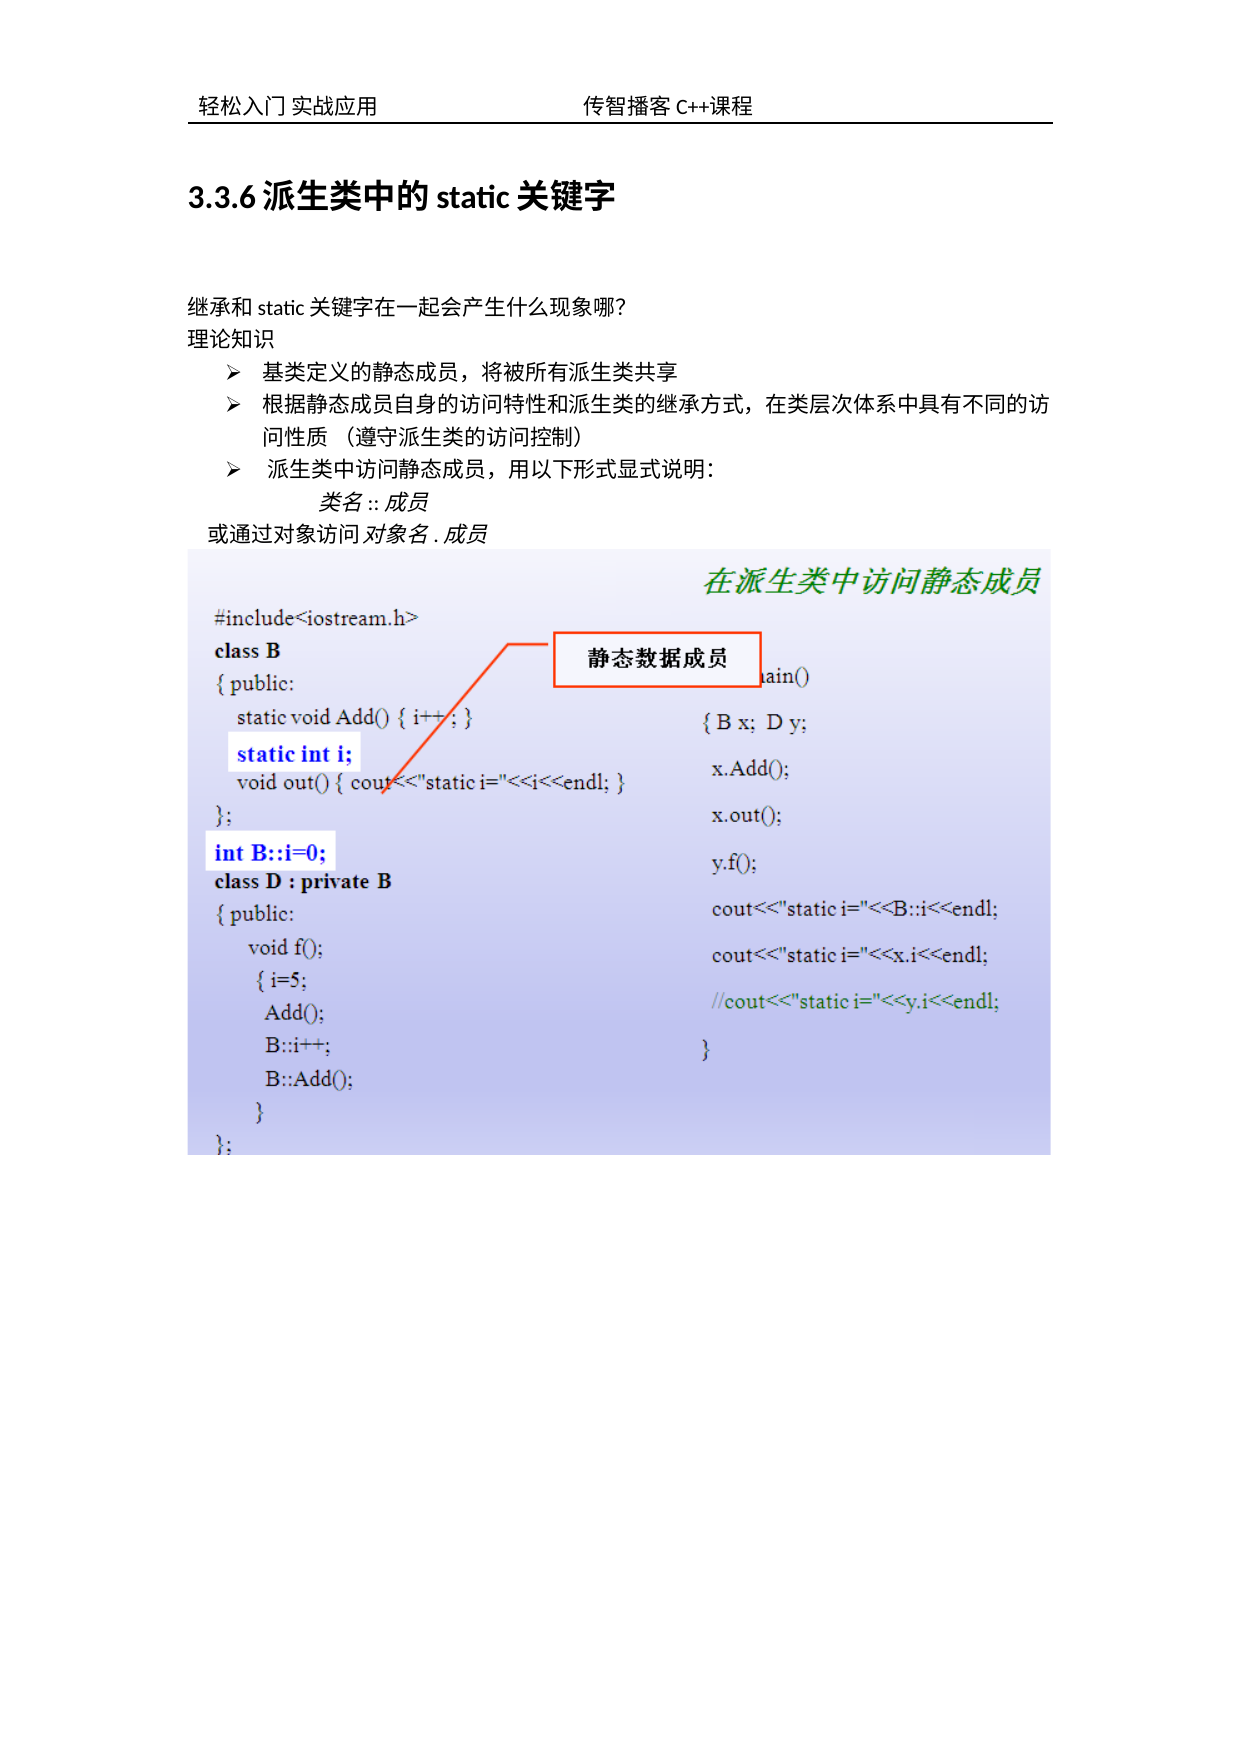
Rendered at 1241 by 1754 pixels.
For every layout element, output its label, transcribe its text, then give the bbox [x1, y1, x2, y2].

text 类名 :: 成员 [187, 484, 1053, 517]
text 或通过对象访问 对象名 . 成员 [187, 517, 1053, 549]
picture [187, 549, 1052, 1155]
text 继承和static关键字在一起会产生什么现象哪？ [187, 289, 1053, 322]
text 理论知识 [187, 322, 1053, 354]
list 根据静态成员自身的访问特性和派生类的继承方式，在类层次体系中具有不同的访问性质 （遵守派生类的访问控制） [225, 387, 1053, 452]
list 基类定义的静态成员，将被所有派生类共享 [225, 354, 1053, 387]
subtitle 3.3.6派生类中的static关键字 [187, 162, 1053, 227]
list 派生类中访问静态成员，用以下形式显式说明： [225, 452, 1053, 484]
